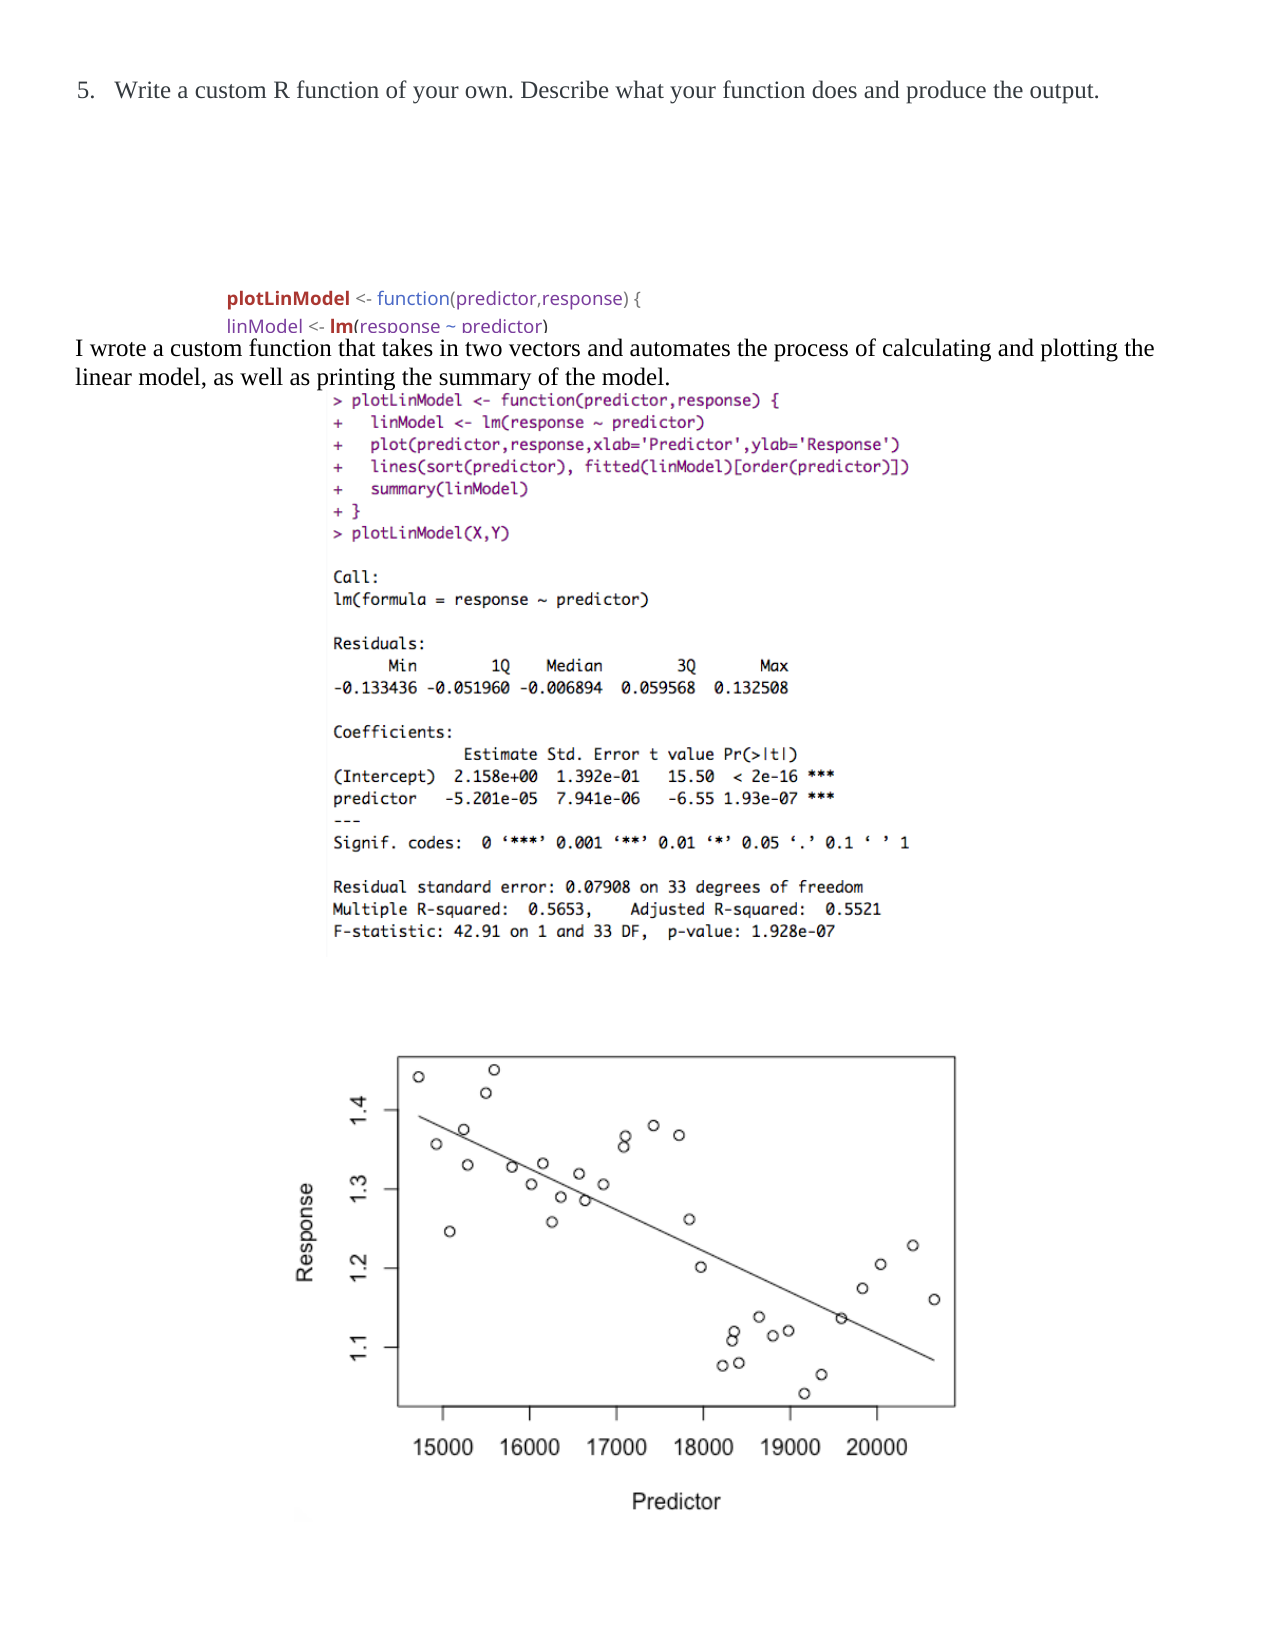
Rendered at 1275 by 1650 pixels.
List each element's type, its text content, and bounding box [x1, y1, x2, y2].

picture [293, 390, 982, 1522]
text I wrote a custom function that takes in two vectors and automates the process of calculating and plotting the linear model, as well as printing the summary of the model. [75, 333, 1200, 390]
list Write a custom R function of your own. Describe what your function does and produce the output. [77, 75, 1200, 104]
